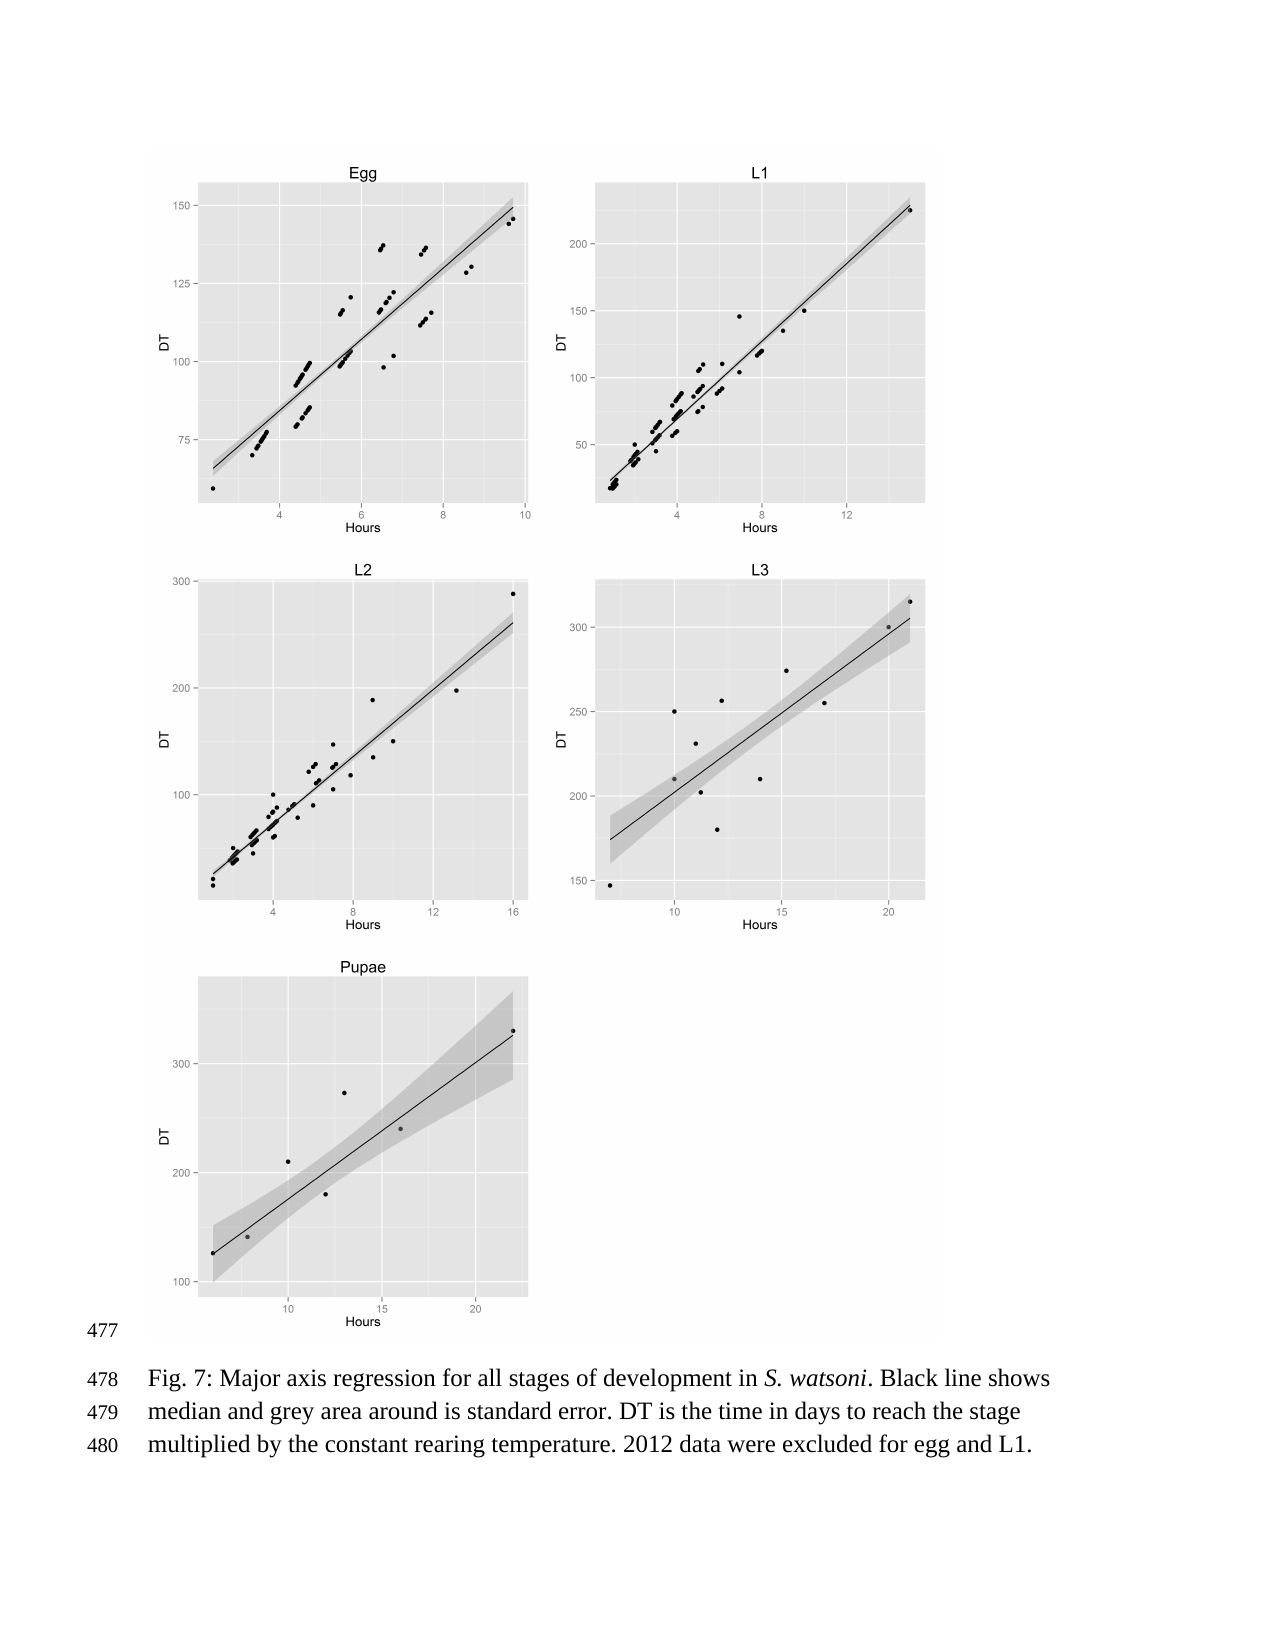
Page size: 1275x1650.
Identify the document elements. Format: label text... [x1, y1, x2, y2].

text Fig. 7: Major axis regression for all stages of development in S. watsoni. Black line shows median and grey area around is standard error. DT is the time in days to reach the stage multiplied by the constant rearing temperature. 2012 data were excluded for egg and L1. [148, 1363, 1127, 1458]
